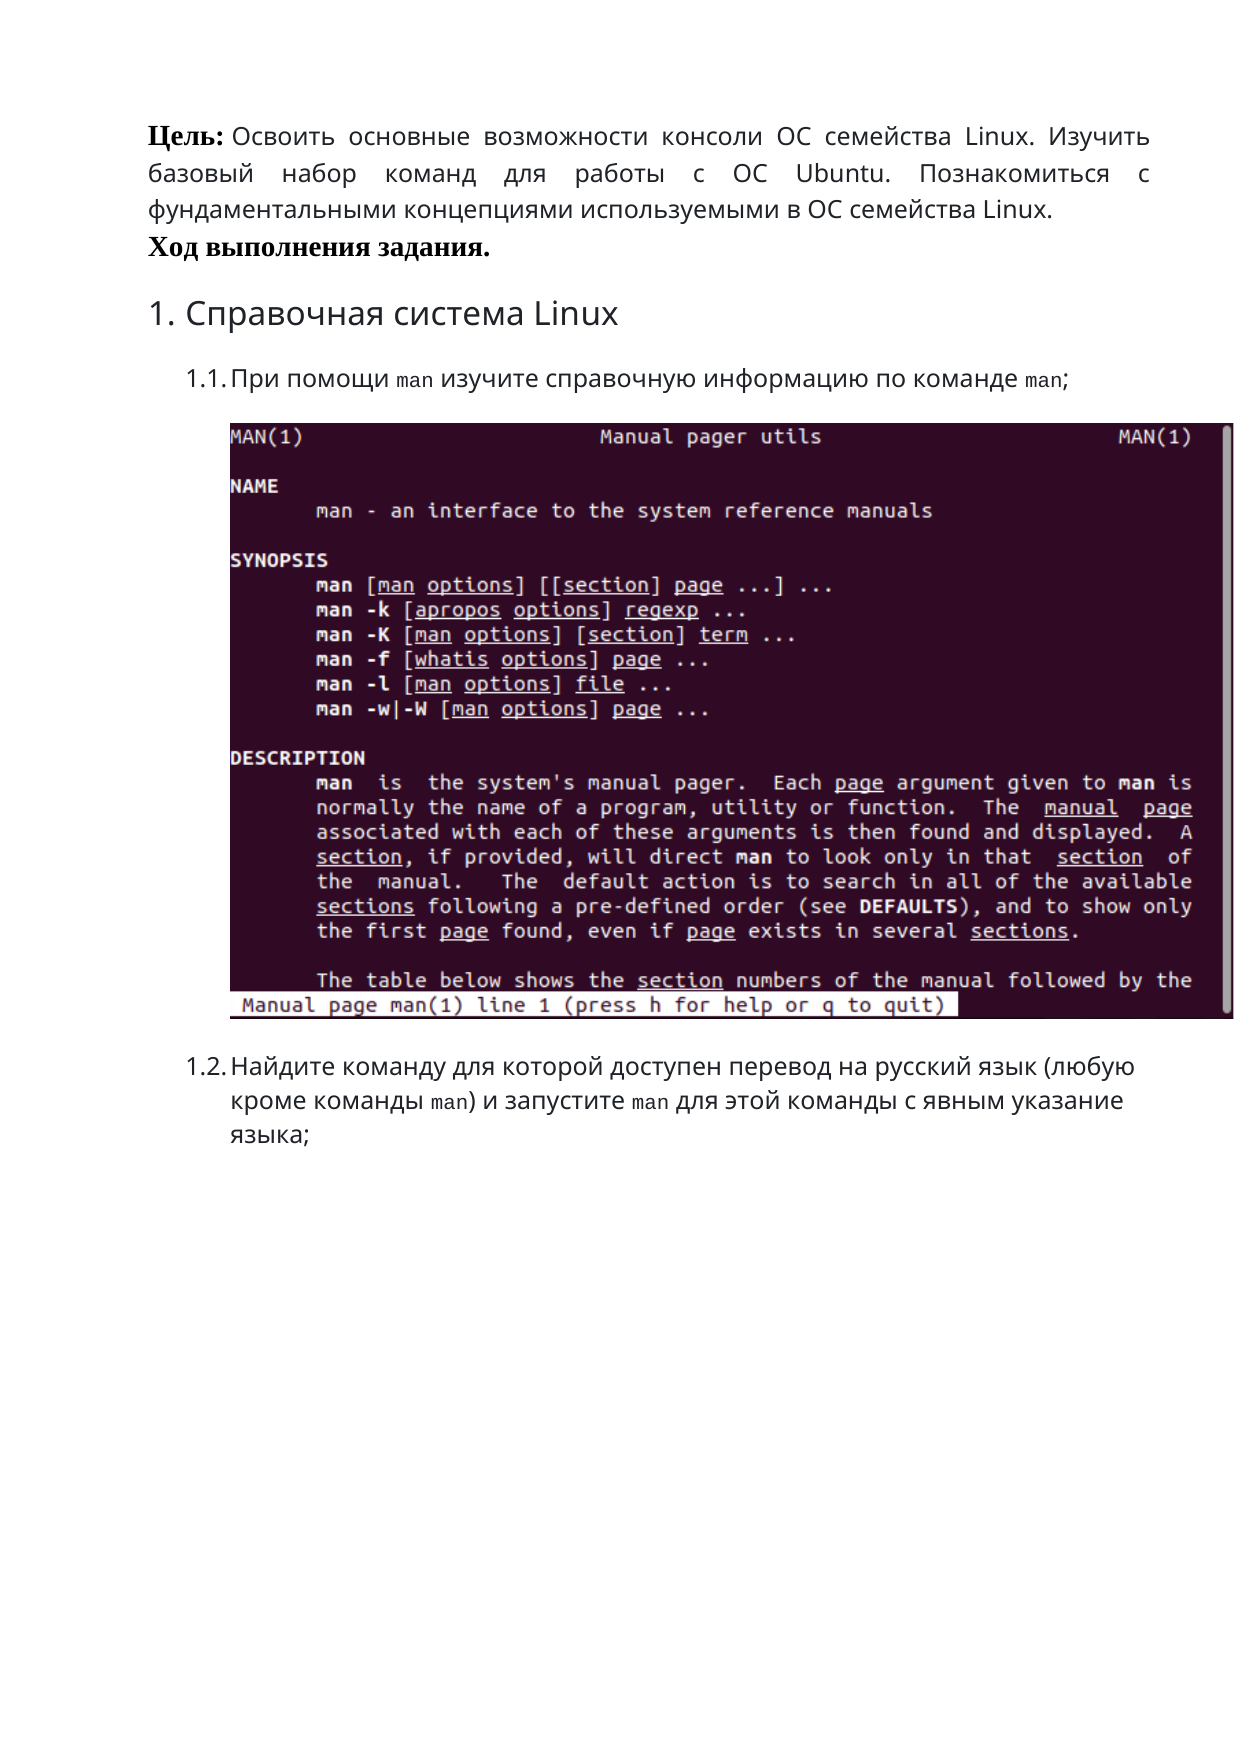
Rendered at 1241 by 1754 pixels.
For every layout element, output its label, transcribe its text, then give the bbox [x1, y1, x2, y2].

subtitle Справочная система Linux [148, 290, 1152, 336]
text Цель: Освоить основные возможности консоли OC семейства Linux. Изучить базовый набор команд для работы с OC Ubuntu. Познакомиться с фундаментальными концепциями используемыми в ОС семейства Linux. [148, 189, 1152, 226]
picture [230, 423, 1234, 1019]
list При помощи man изучите справочную информацию по команде man; [185, 361, 1152, 394]
text Ход выполнения задания. [148, 229, 1152, 262]
list Найдите команду для которой доступен перевод на русский язык (любую кроме команды man) и запустите man для этой команды с явным указание языка; [185, 1048, 1152, 1150]
text Цель: Освоить основные возможности консоли OC семейства Linux. Изучить базовый набор команд для работы с OC Ubuntu. Познакомиться с фундаментальными концепциями используемыми в ОС семейства Linux. [148, 118, 1152, 155]
